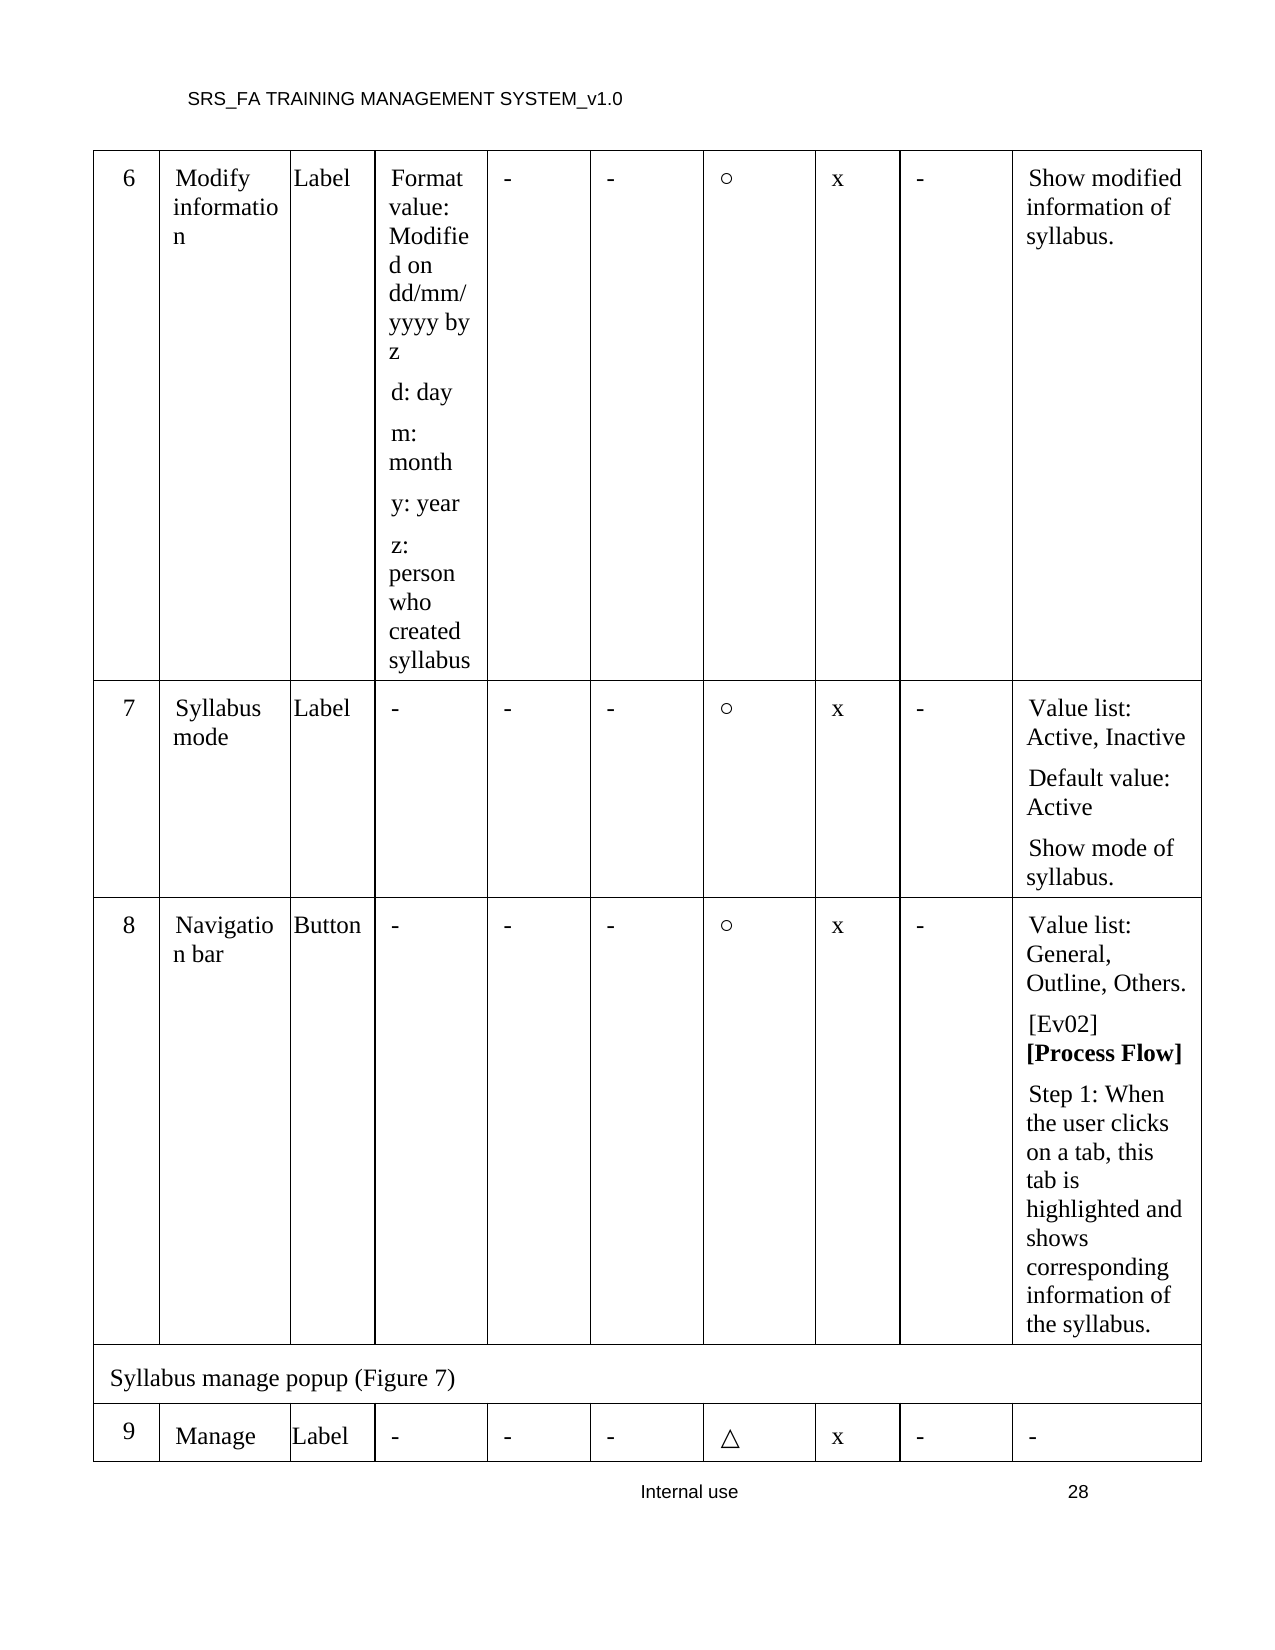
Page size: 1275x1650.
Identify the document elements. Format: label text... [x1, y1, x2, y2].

table_cell ○ [704, 681, 815, 897]
table_cell Value list: General, Outline, Others. [Ev02] [Process Flow] Step 1: When the user clicks on a tab, this tab is highlighted and shows corresponding information of the syllabus. [1013, 898, 1201, 1344]
table_cell 6 [94, 151, 159, 680]
table_cell x [816, 1404, 899, 1461]
table_cell Syllabus manage popup (Figure 7) [94, 1345, 1201, 1403]
table_cell 9 [94, 1404, 159, 1461]
table_cell - [488, 151, 590, 680]
table_cell - [591, 1404, 703, 1461]
table_cell - [591, 898, 703, 1344]
table_cell ○ [704, 898, 815, 1344]
table_cell Value list: Active, Inactive Default value: Active Show mode of syllabus. [1013, 681, 1201, 897]
table_cell - [488, 1404, 590, 1461]
table_cell Button [291, 898, 374, 1344]
table_cell 8 [94, 898, 159, 1344]
table_cell - [376, 898, 487, 1344]
table_cell - [1013, 1404, 1201, 1461]
table_cell - [901, 898, 1012, 1344]
table_cell Show modified information of syllabus. [1013, 151, 1201, 680]
table_cell ○ [704, 151, 815, 680]
table_cell Label [291, 1404, 374, 1461]
table_cell Label [291, 681, 374, 897]
table_cell - [591, 681, 703, 897]
table_cell x [816, 898, 899, 1344]
table_cell - [488, 898, 590, 1344]
table_cell Navigation bar [160, 898, 290, 1344]
table_cell △ [704, 1404, 815, 1461]
table_cell Label [291, 151, 374, 680]
table_cell - [901, 151, 1012, 680]
table_cell x [816, 151, 899, 680]
table_cell - [376, 681, 487, 897]
table_cell - [901, 1404, 1012, 1461]
table_cell - [591, 151, 703, 680]
table_cell Format value: Modified on dd/mm/yyyy by z d: day m: month y: year z: person who created syllabus [376, 151, 487, 680]
table_cell - [376, 1404, 487, 1461]
table_cell Manage [160, 1404, 290, 1461]
table_cell 7 [94, 681, 159, 897]
table_cell - [901, 681, 1012, 897]
table_cell Syllabus mode [160, 681, 290, 897]
table_cell Modify information [160, 151, 290, 680]
table_cell x [816, 681, 899, 897]
table_cell - [488, 681, 590, 897]
